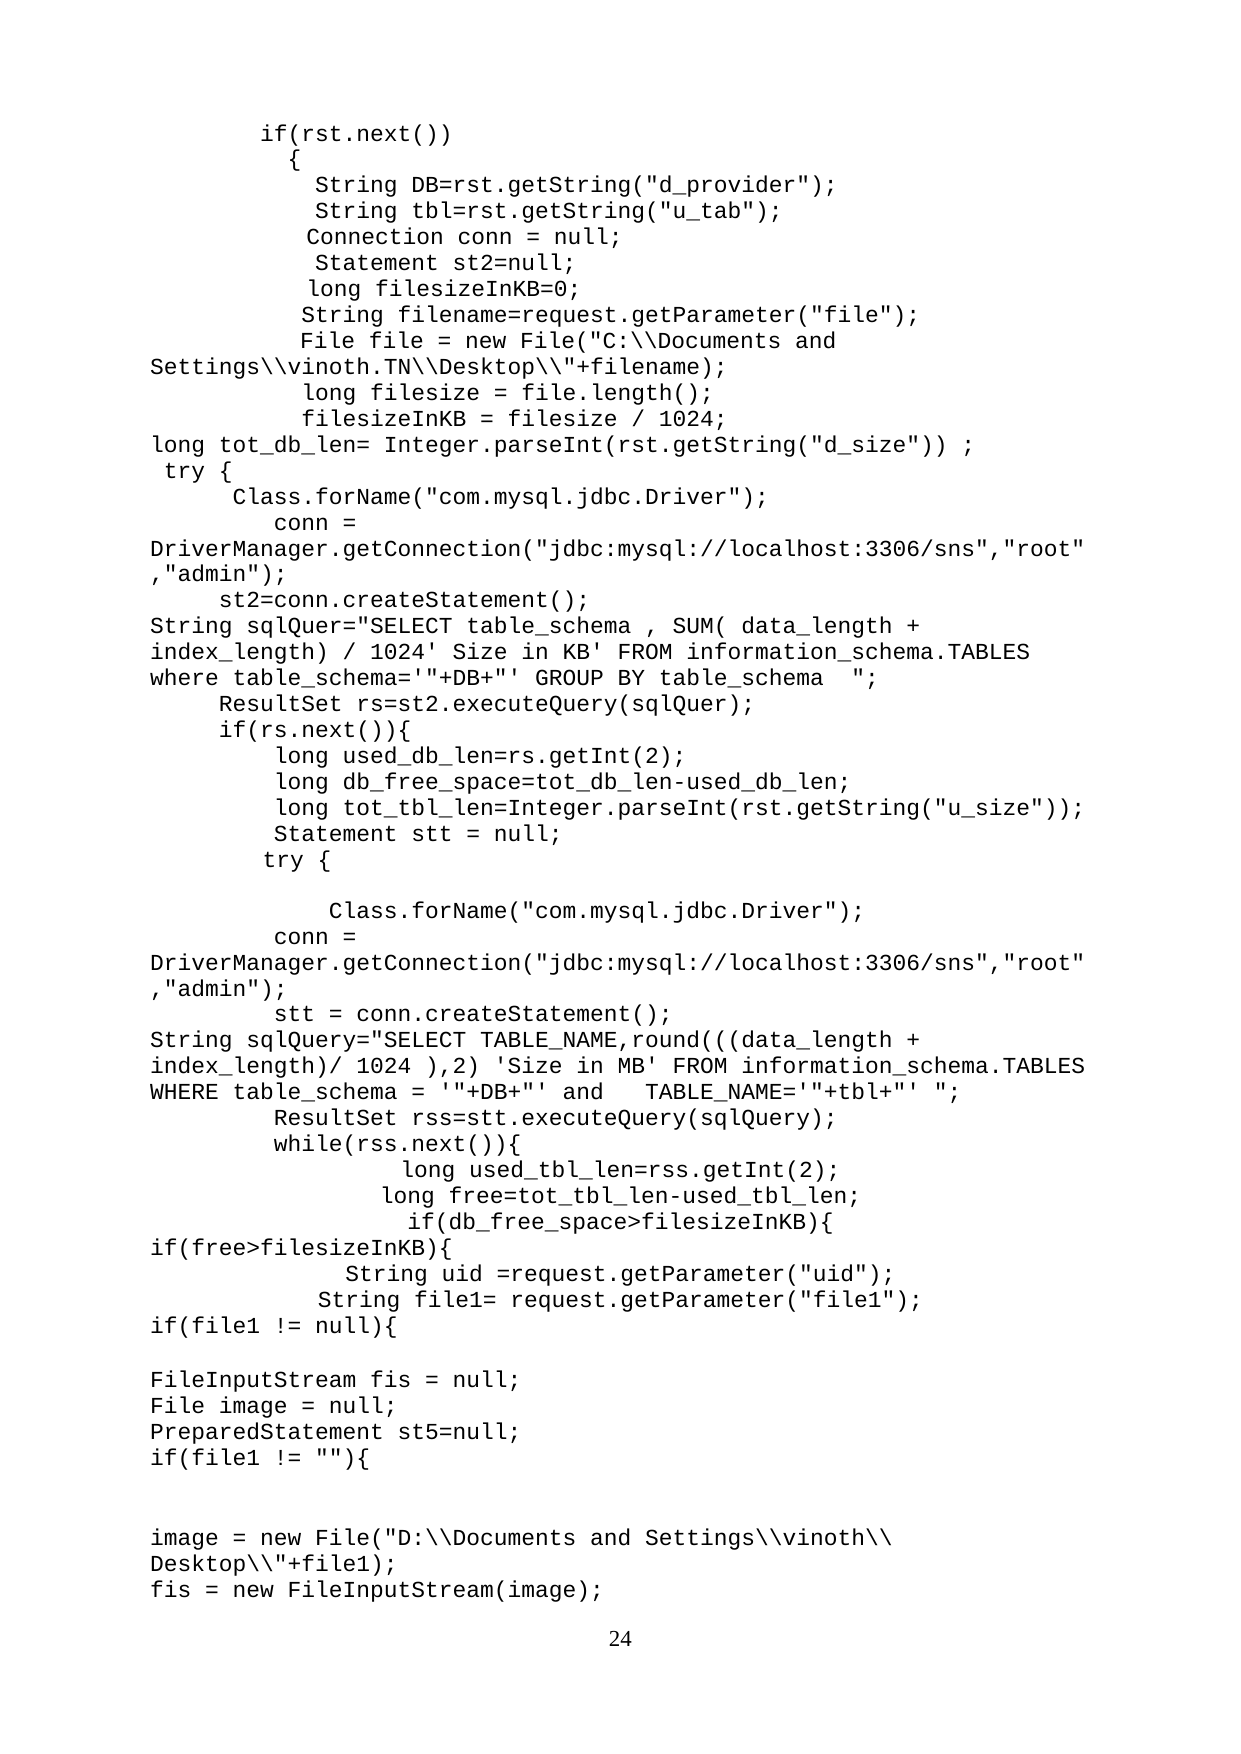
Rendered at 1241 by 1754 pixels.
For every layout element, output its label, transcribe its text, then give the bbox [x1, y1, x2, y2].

text image = new File("D:\\Documents and Settings\\vinoth\\Desktop\\"+file1); [150, 1526, 1090, 1578]
text long tot_db_len= Integer.parseInt(rst.getString("d_size")) ; [150, 433, 1090, 459]
text PreparedStatement st5=null; [150, 1421, 1090, 1447]
text String sqlQuery="SELECT TABLE_NAME,round(((data_length + index_length)/ 1024 ),2) 'Size in MB' FROM information_schema.TABLES WHERE table_schema = '"+DB+"' and TABLE_NAME='"+tbl+"' "; [150, 1029, 1090, 1107]
text File file = new File("C:\\Documents and Settings\\vinoth.TN\\Desktop\\"+filename); [150, 329, 1090, 381]
text ResultSet rss=stt.executeQuery(sqlQuery); [150, 1107, 1090, 1132]
text Class.forName("com.mysql.jdbc.Driver"); [150, 899, 1090, 925]
text String filename=request.getParameter("file"); [150, 303, 1090, 329]
text Statement stt = null; [150, 822, 1090, 848]
text long filesizeInKB=0; [150, 277, 1090, 303]
text FileInputStream fis = null; [150, 1369, 1090, 1395]
text stt = conn.createStatement(); [150, 1003, 1090, 1029]
text if(rst.next()) [150, 122, 1090, 148]
text String sqlQuer="SELECT table_schema , SUM( data_length + index_length) / 1024' Size in KB' FROM information_schema.TABLES where table_schema='"+DB+"' GROUP BY table_schema "; [150, 615, 1090, 692]
text filesizeInKB = filesize / 1024; [150, 407, 1090, 433]
text String file1= request.getParameter("file1"); [150, 1288, 1090, 1314]
text long used_tbl_len=rss.getInt(2); [150, 1158, 1090, 1184]
text long filesize = file.length(); [150, 381, 1090, 407]
text { [150, 148, 1090, 174]
text if(file1 != ""){ [150, 1447, 1090, 1472]
text st2=conn.createStatement(); [150, 589, 1090, 615]
text if(db_free_space>filesizeInKB){ [150, 1210, 1090, 1236]
text long tot_tbl_len=Integer.parseInt(rst.getString("u_size")); [150, 796, 1090, 822]
text try { [150, 459, 1090, 485]
text Statement st2=null; [150, 252, 1090, 277]
text Class.forName("com.mysql.jdbc.Driver"); [150, 485, 1090, 511]
text String DB=rst.getString("d_provider"); [150, 174, 1090, 200]
text try { [150, 848, 1090, 874]
text fis = new FileInputStream(image); [150, 1578, 1090, 1604]
text String tbl=rst.getString("u_tab"); [150, 200, 1090, 226]
text ResultSet rs=st2.executeQuery(sqlQuer); [150, 692, 1090, 718]
text File image = null; [150, 1395, 1090, 1421]
text String uid =request.getParameter("uid"); [150, 1262, 1090, 1288]
text long used_db_len=rs.getInt(2); [150, 744, 1090, 770]
text long free=tot_tbl_len-used_tbl_len; [150, 1184, 1090, 1210]
text long db_free_space=tot_db_len-used_db_len; [150, 770, 1090, 796]
text conn = DriverManager.getConnection("jdbc:mysql://localhost:3306/sns","root","admin"); [150, 925, 1090, 1003]
text if(rs.next()){ [150, 718, 1090, 744]
text if(free>filesizeInKB){ [150, 1236, 1090, 1262]
text conn = DriverManager.getConnection("jdbc:mysql://localhost:3306/sns","root","admin"); [150, 511, 1090, 589]
text if(file1 != null){ [150, 1314, 1090, 1340]
text Connection conn = null; [150, 226, 1090, 252]
text while(rss.next()){ [150, 1132, 1090, 1158]
